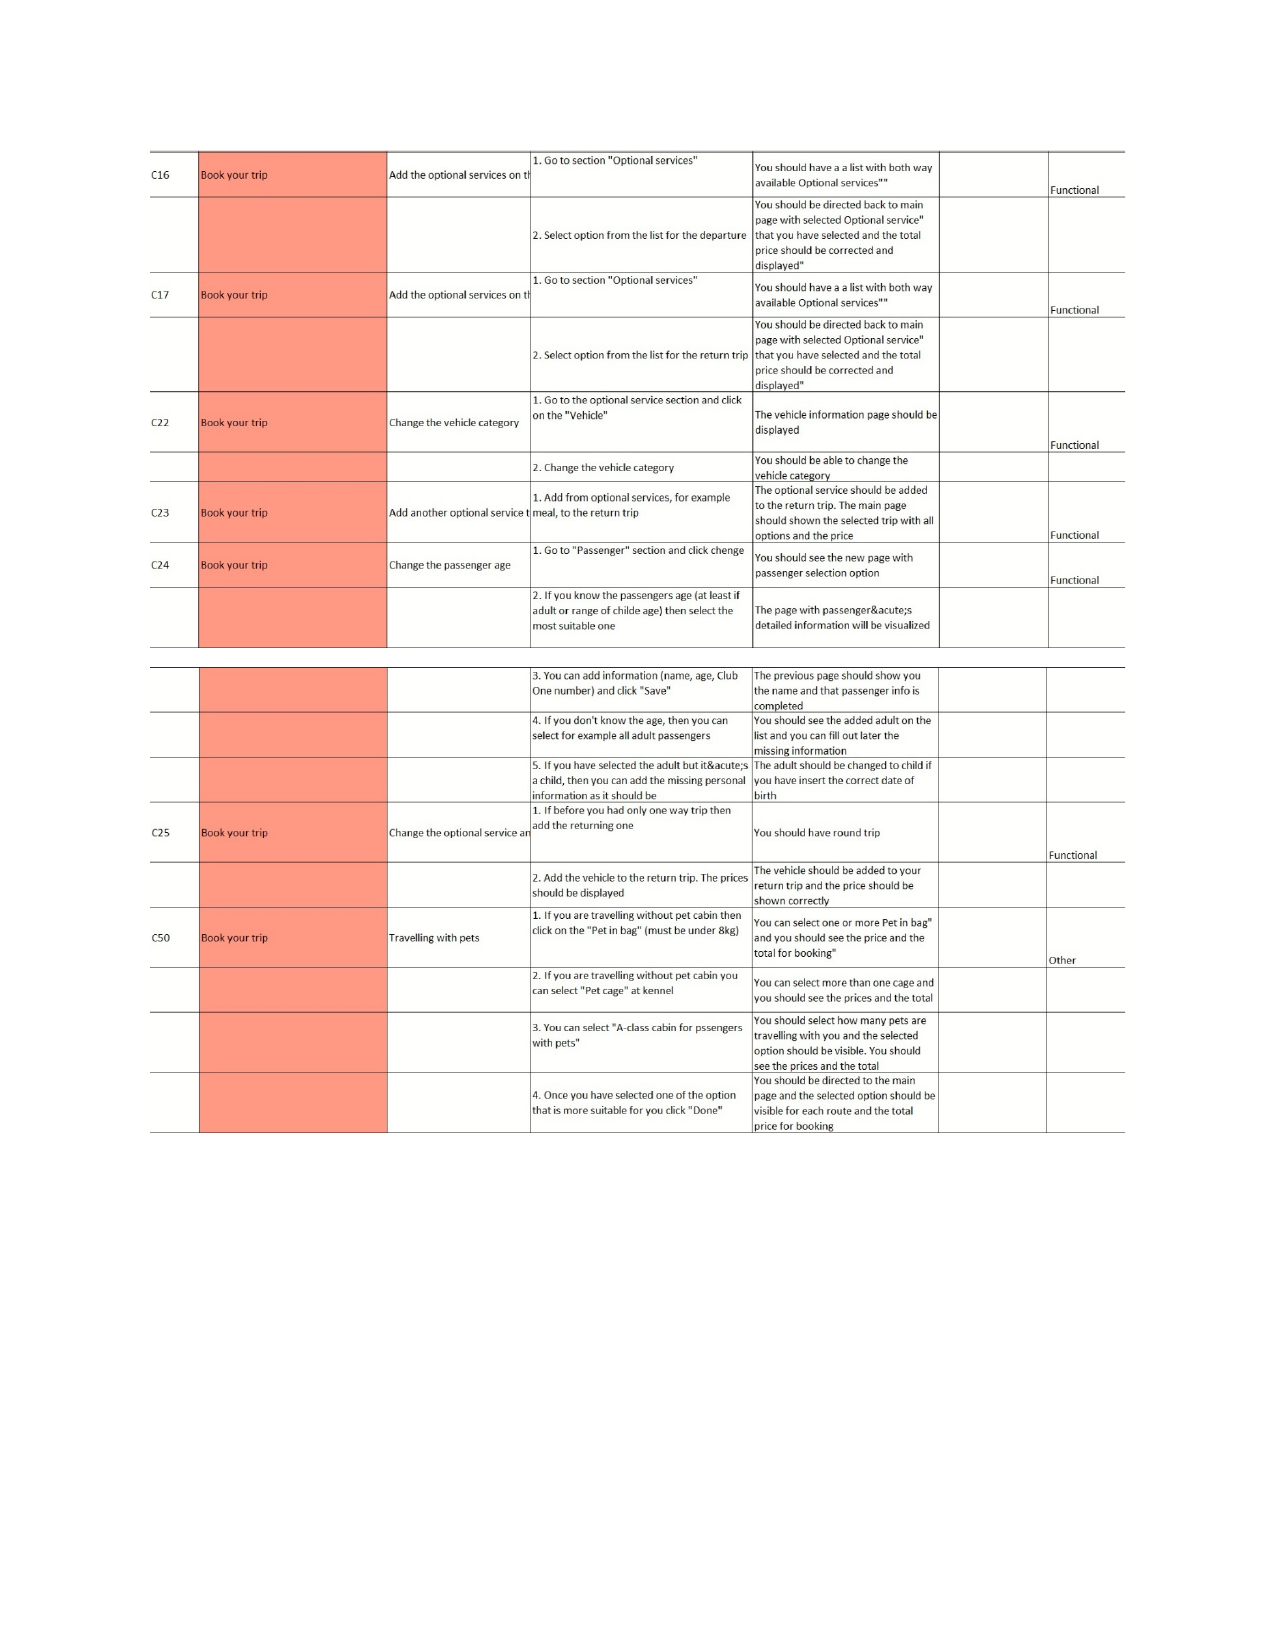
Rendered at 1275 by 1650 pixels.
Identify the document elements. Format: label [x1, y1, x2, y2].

picture [150, 667, 1125, 1133]
picture [150, 150, 1125, 648]
